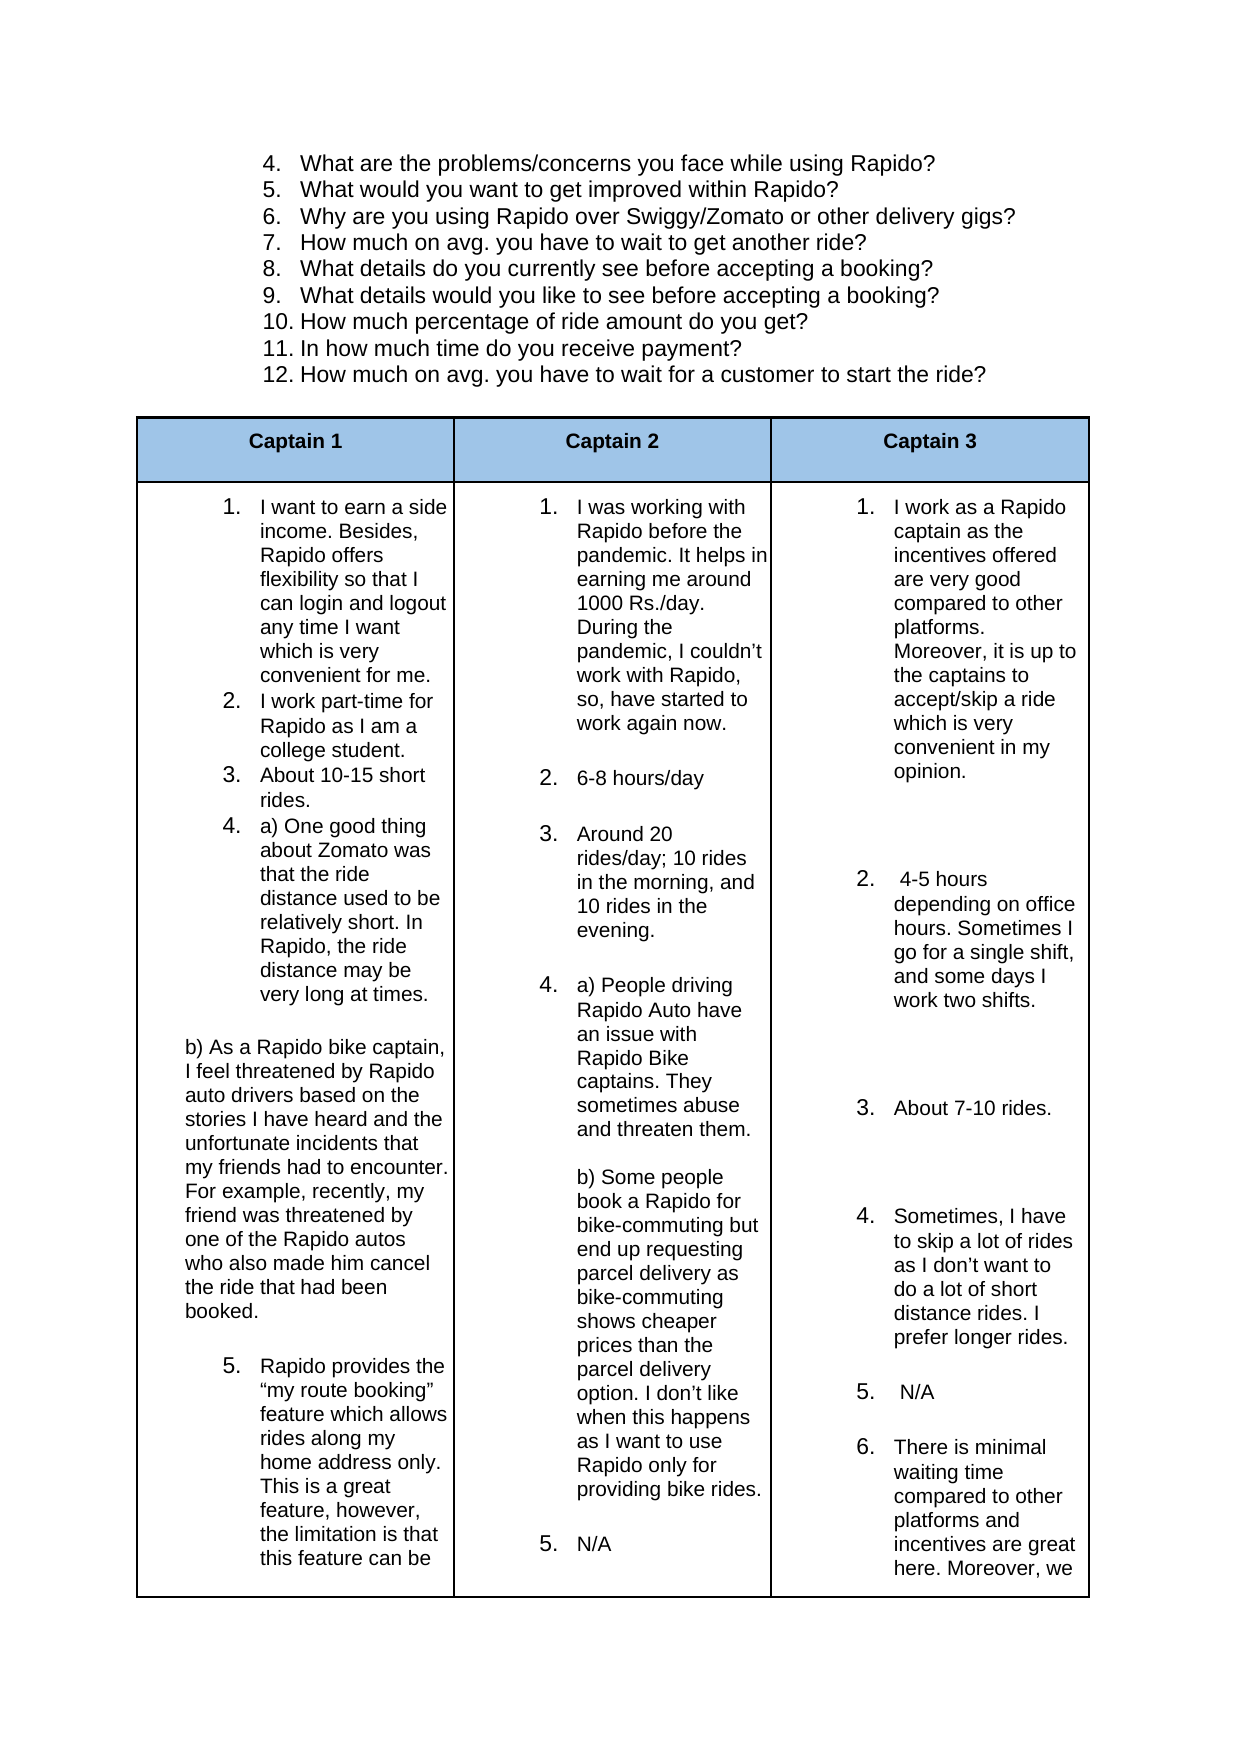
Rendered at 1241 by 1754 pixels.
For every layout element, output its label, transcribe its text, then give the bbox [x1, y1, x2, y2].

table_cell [138, 483, 453, 1596]
list What details would you like to see before accepting a booking? [262, 282, 1090, 308]
table_header Captain 3 [772, 419, 1088, 481]
table_header Captain 2 [455, 419, 770, 481]
list What would you want to get improved within Rapido? [262, 176, 1090, 203]
list In how much time do you receive payment? [262, 334, 1090, 361]
table_header Captain 1 [138, 419, 453, 481]
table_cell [772, 483, 1088, 1596]
list Why are you using Rapido over Swiggy/Zomato or other delivery gigs? [262, 203, 1090, 229]
list How much percentage of ride amount do you get? [262, 308, 1090, 334]
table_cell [455, 483, 770, 1596]
list What details do you currently see before accepting a booking? [262, 255, 1090, 282]
list How much on avg. you have to wait for a customer to start the ride? [262, 361, 1090, 387]
list How much on avg. you have to wait to get another ride? [262, 229, 1090, 255]
list What are the problems/concerns you face while using Rapido? [262, 150, 1090, 176]
